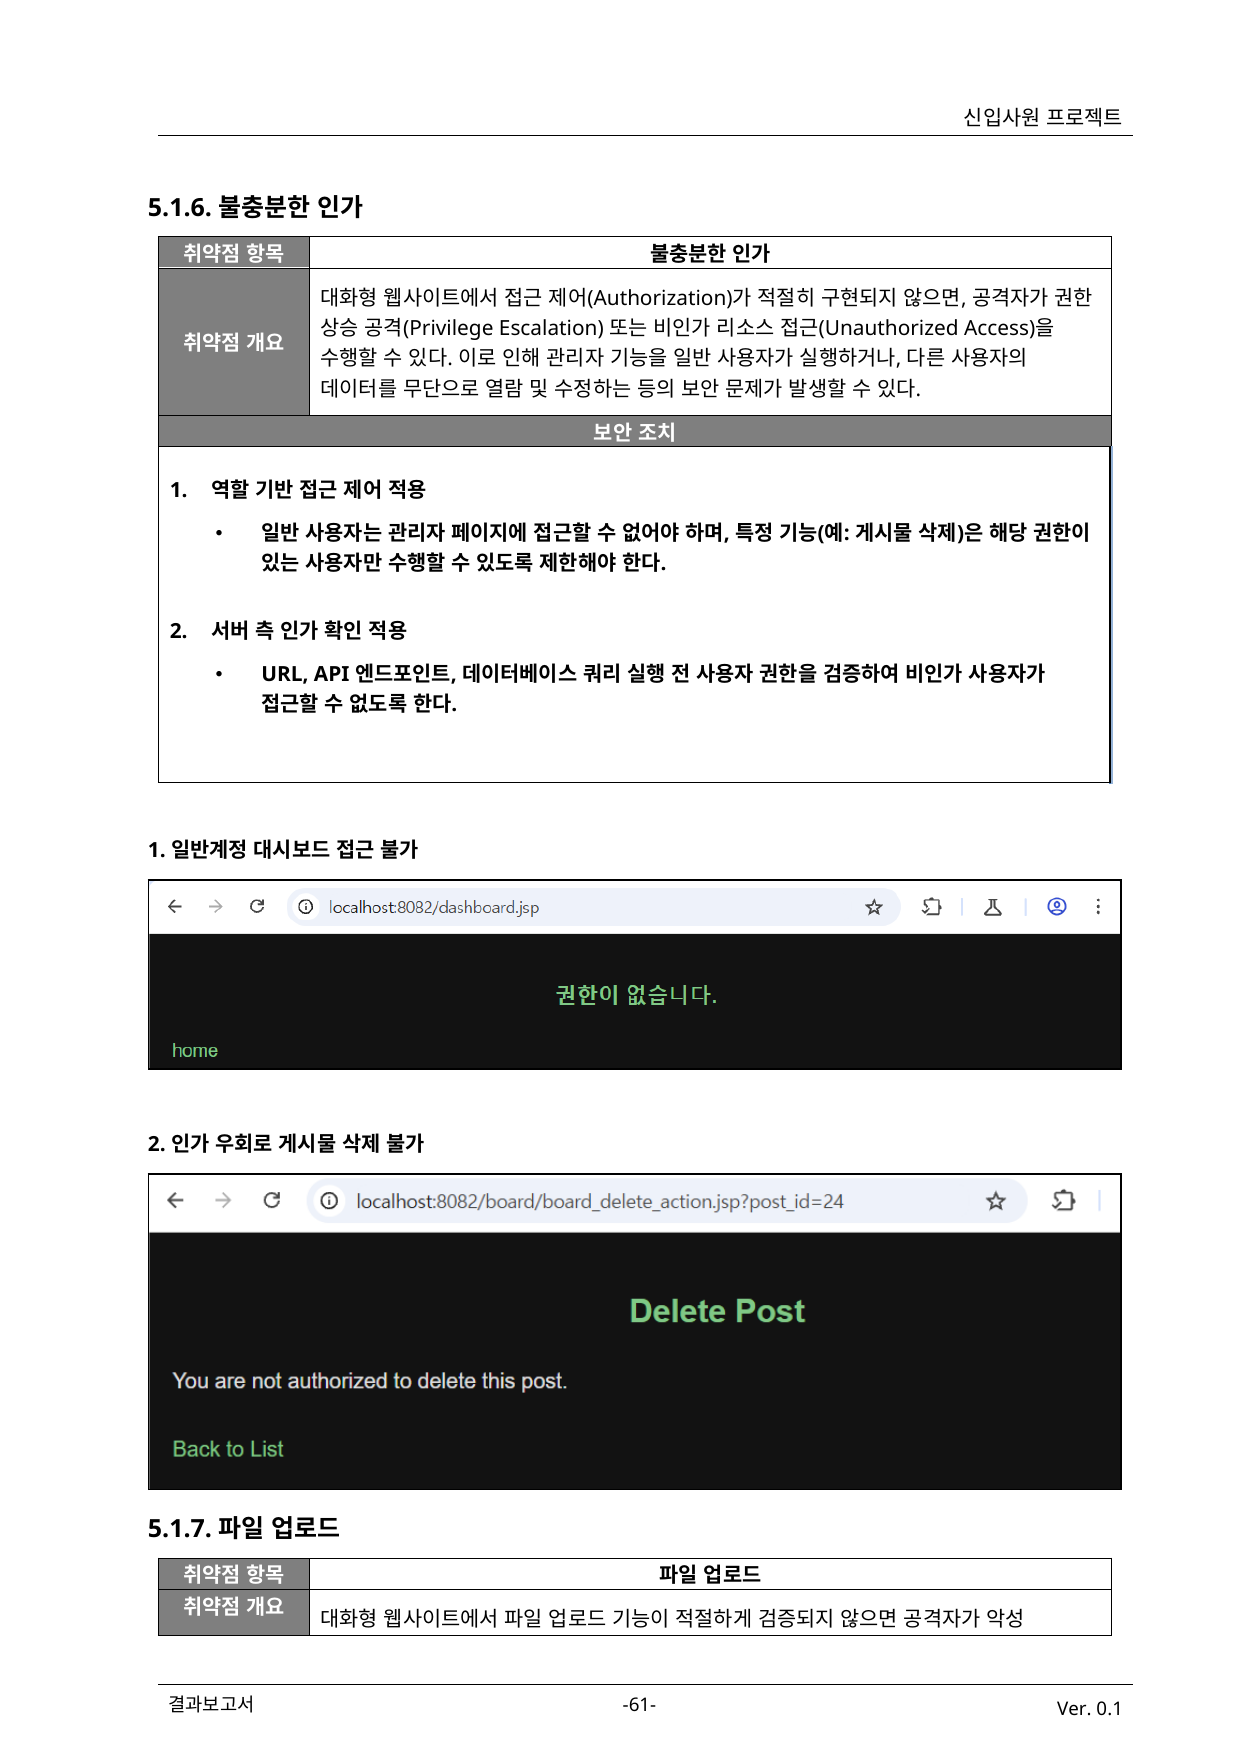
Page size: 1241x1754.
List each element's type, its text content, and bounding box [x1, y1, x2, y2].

table_header 취약점 항목 [159, 237, 309, 267]
table_cell 역할 기반 접근 제어 적용 일반 사용자는 관리자 페이지에 접근할 수 없어야 하며, 특정 기능(예: 게시물 삭제)은 해당 권한이 있는 사용자만 수행할 수 있도록 제한해야 한다. 서버 측 인가 확인 적용 URL, API 엔드포인트, 데이터베이스 쿼리 실행 전 사용자 권한을 검증하여 비인가 사용자가 접근할 수 없도록 한다. [159, 447, 1109, 782]
table_cell 대화형 웹사이트에서 접근 제어(Authorization)가 적절히 구현되지 않으면, 공격자가 권한 상승 공격(Privilege Escalation) 또는 비인가 리소스 접근(Unauthorized Access)을 수행할 수 있다. 이로 인해 관리자 기능을 일반 사용자가 실행하거나, 다른 사용자의 데이터를 무단으로 열람 및 수정하는 등의 보안 문제가 발생할 수 있다. [310, 269, 1111, 415]
text 2. 인가 우회로 게시물 삭제 불가 [148, 1128, 1122, 1158]
table_cell 보안 조치 [159, 416, 1111, 446]
text 1. 일반계정 대시보드 접근 불가 [148, 833, 1122, 864]
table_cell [310, 1590, 1111, 1635]
text 파일 업로드 [148, 1511, 1122, 1545]
table_cell 취약점 개요 [159, 1590, 309, 1635]
table_header 불충분한 인가 [310, 237, 1111, 267]
text 불충분한 인가 [148, 190, 1122, 224]
table_header 파일 업로드 [310, 1559, 1111, 1589]
picture [149, 881, 1120, 1068]
picture [149, 1175, 1120, 1489]
table_cell 취약점 개요 [159, 269, 309, 415]
table_header 취약점 항목 [159, 1559, 309, 1589]
